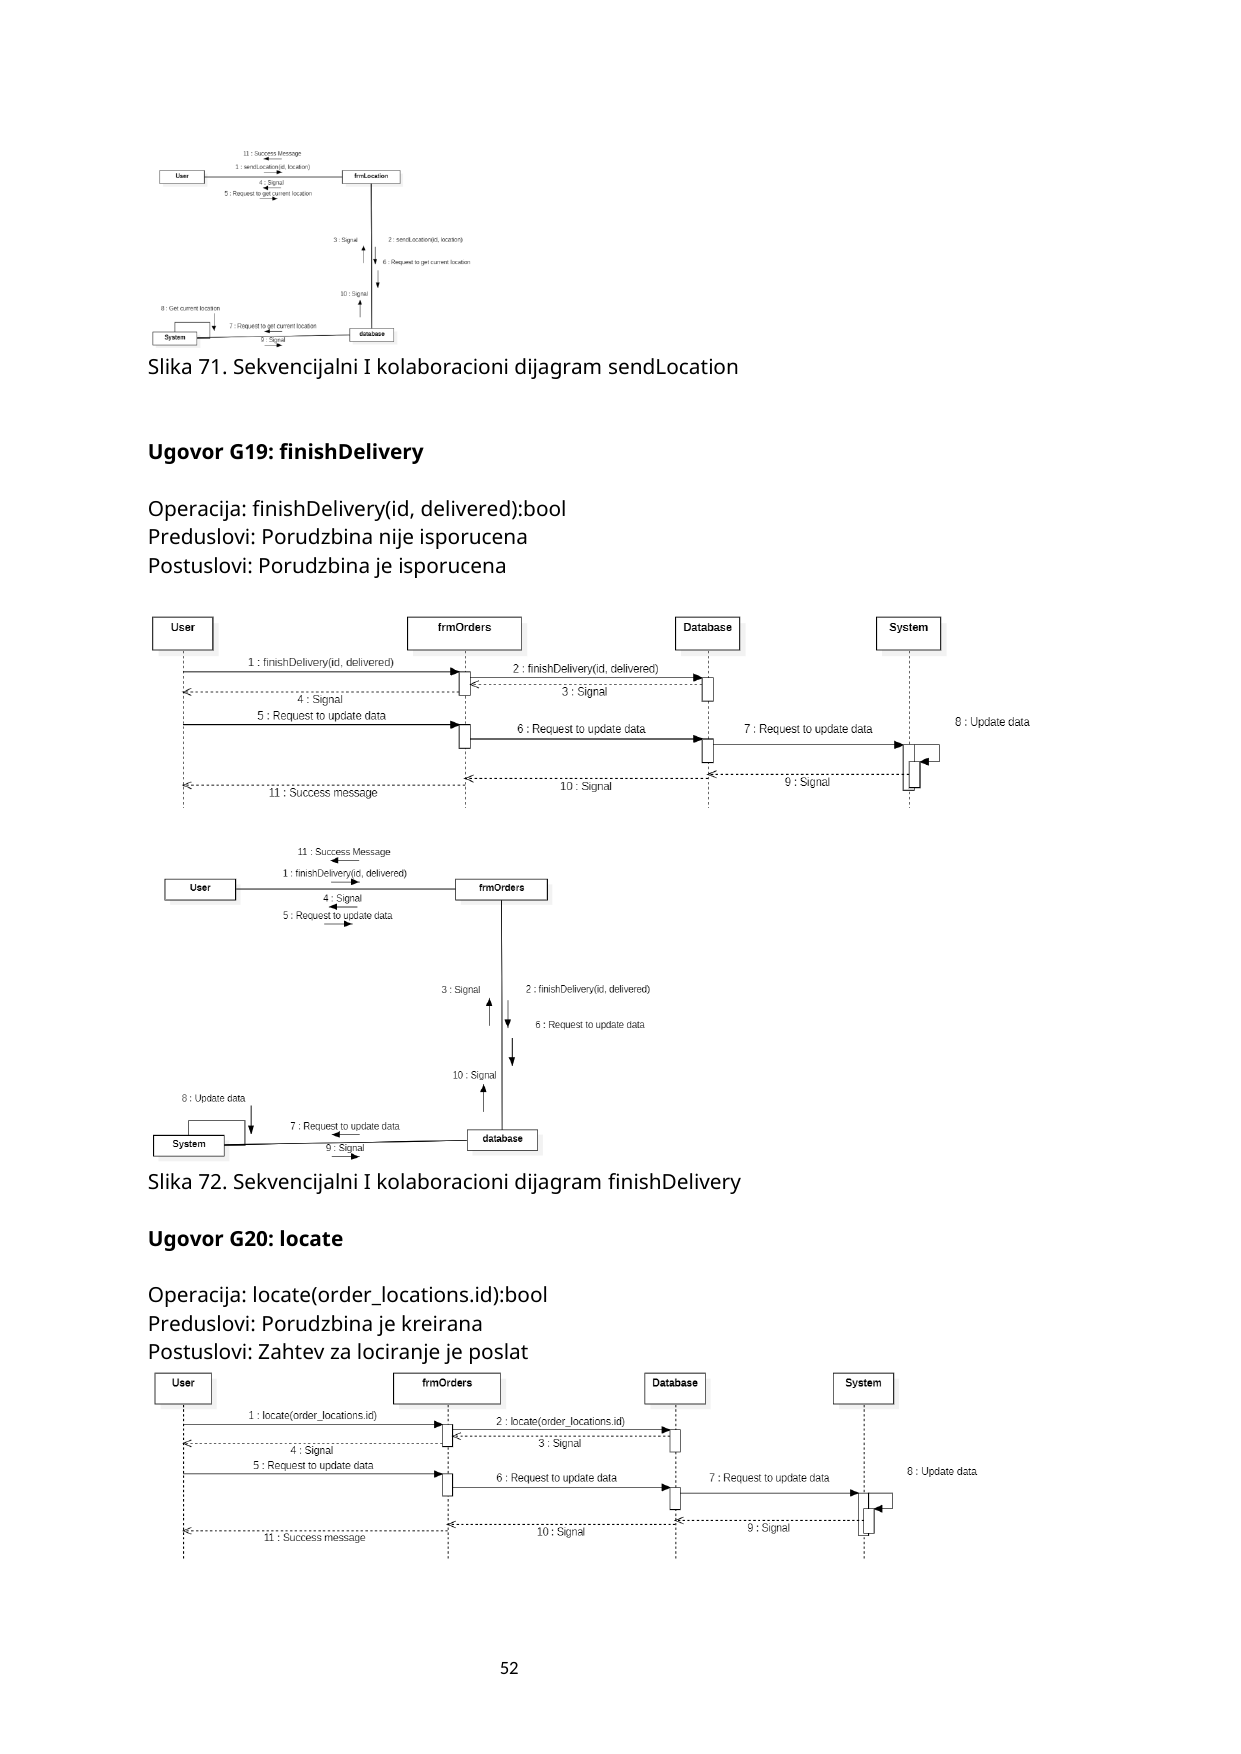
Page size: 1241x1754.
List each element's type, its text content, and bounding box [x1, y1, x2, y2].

list Slika 71. Sekvencijalni I kolaboracioni dijagram sendLocation [148, 352, 1152, 380]
list Operacija: finishDelivery(id, delivered):bool [148, 494, 1152, 522]
list Preduslovi: Porudzbina je kreirana [148, 1309, 1152, 1337]
list Postuslovi: Zahtev za lociranje je poslat [148, 1337, 1152, 1366]
list Preduslovi: Porudzbina nije isporucena [148, 522, 1152, 551]
list Ugovor G19: finishDelivery [148, 437, 1152, 466]
picture [147, 147, 476, 352]
list Postuslovi: Porudzbina je isporucena [148, 551, 1152, 579]
picture [147, 607, 1039, 808]
picture [147, 836, 661, 1167]
list Slika 72. Sekvencijalni I kolaboracioni dijagram finishDelivery [148, 1167, 1152, 1195]
picture [147, 1366, 985, 1560]
list Operacija: locate(order_locations.id):bool [148, 1281, 1152, 1309]
list Ugovor G20: locate [148, 1224, 1152, 1252]
